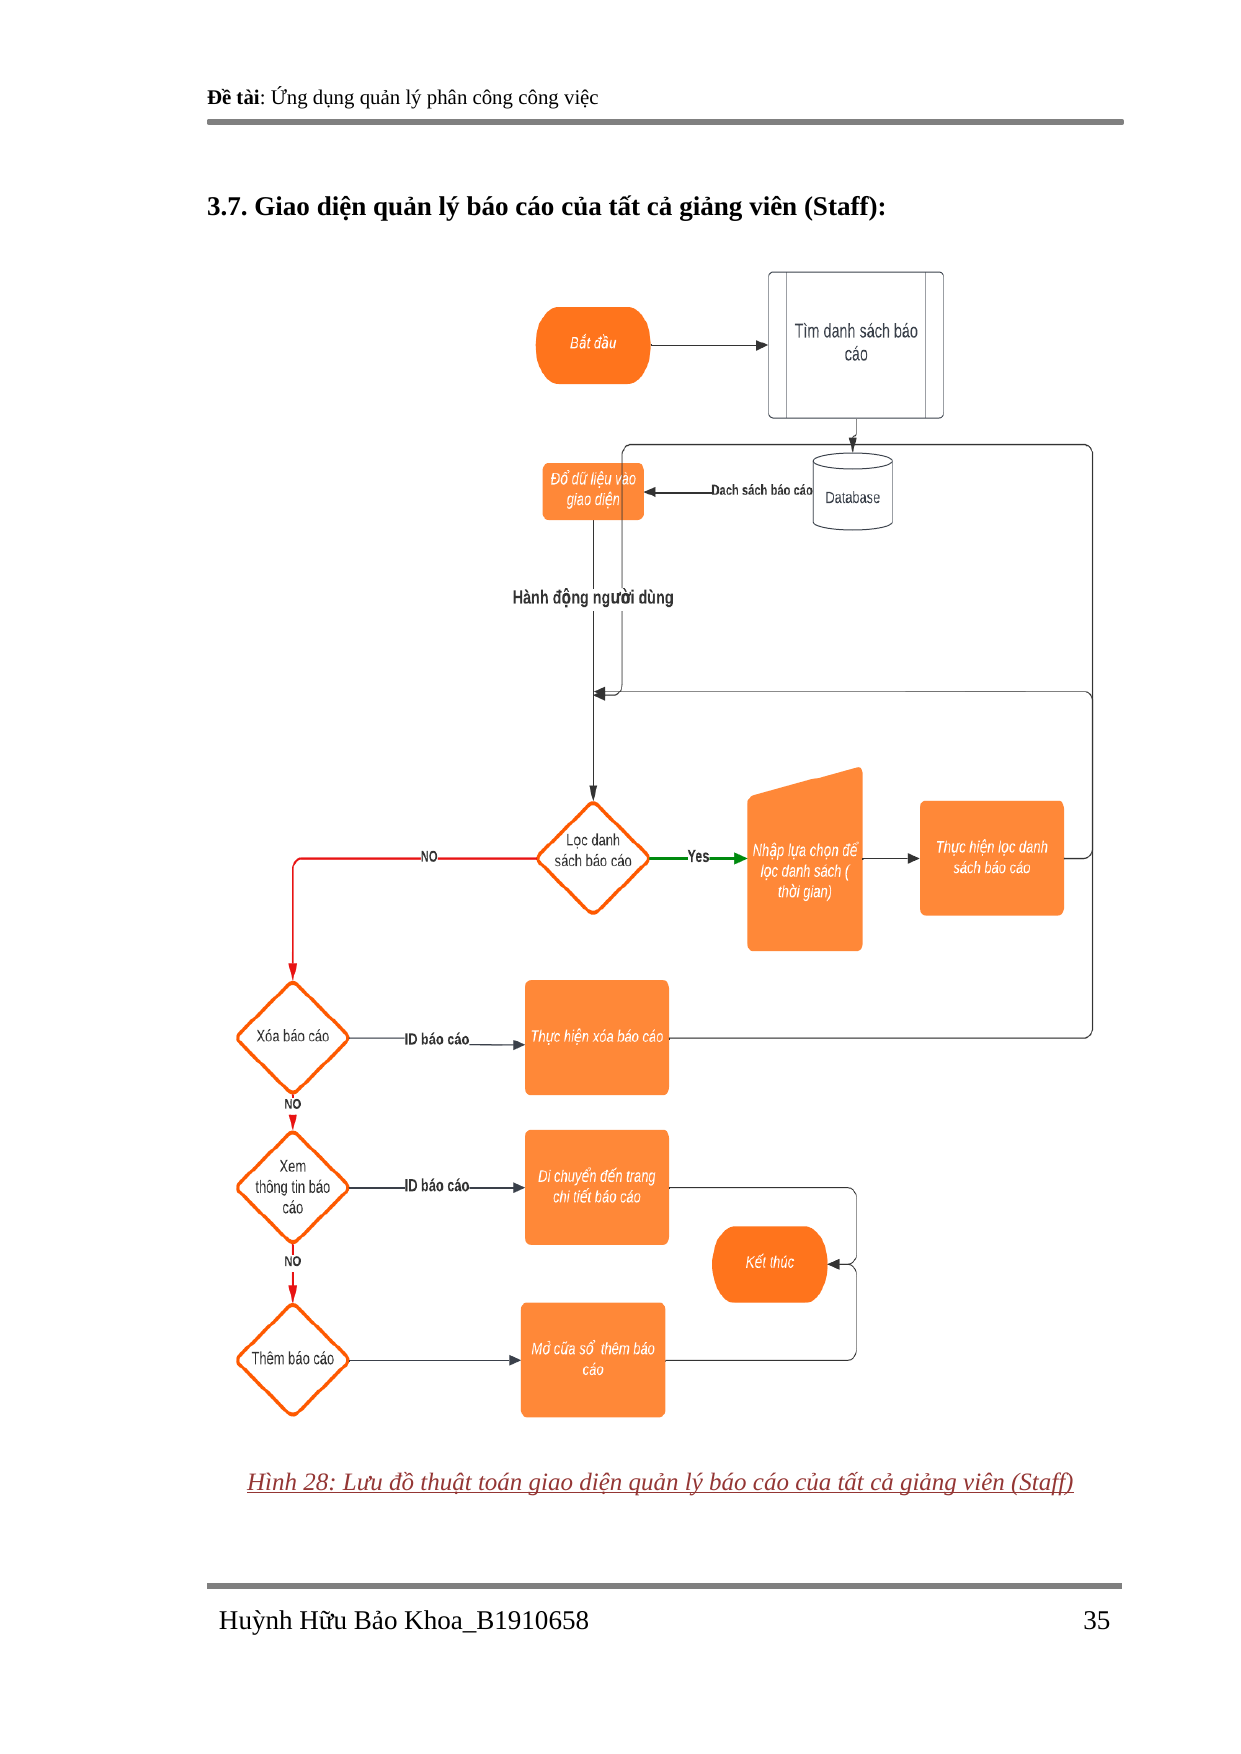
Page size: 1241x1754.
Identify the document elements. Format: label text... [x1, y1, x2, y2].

picture [206, 233, 1122, 1455]
text Hình 28: Lưu đồ thuật toán giao diện quản lý báo cáo của tất cả giảng viên (Staff) [207, 1467, 1116, 1496]
subtitle 3.7. Giao diện quản lý báo cáo của tất cả giảng viên (Staff): [207, 190, 1122, 221]
